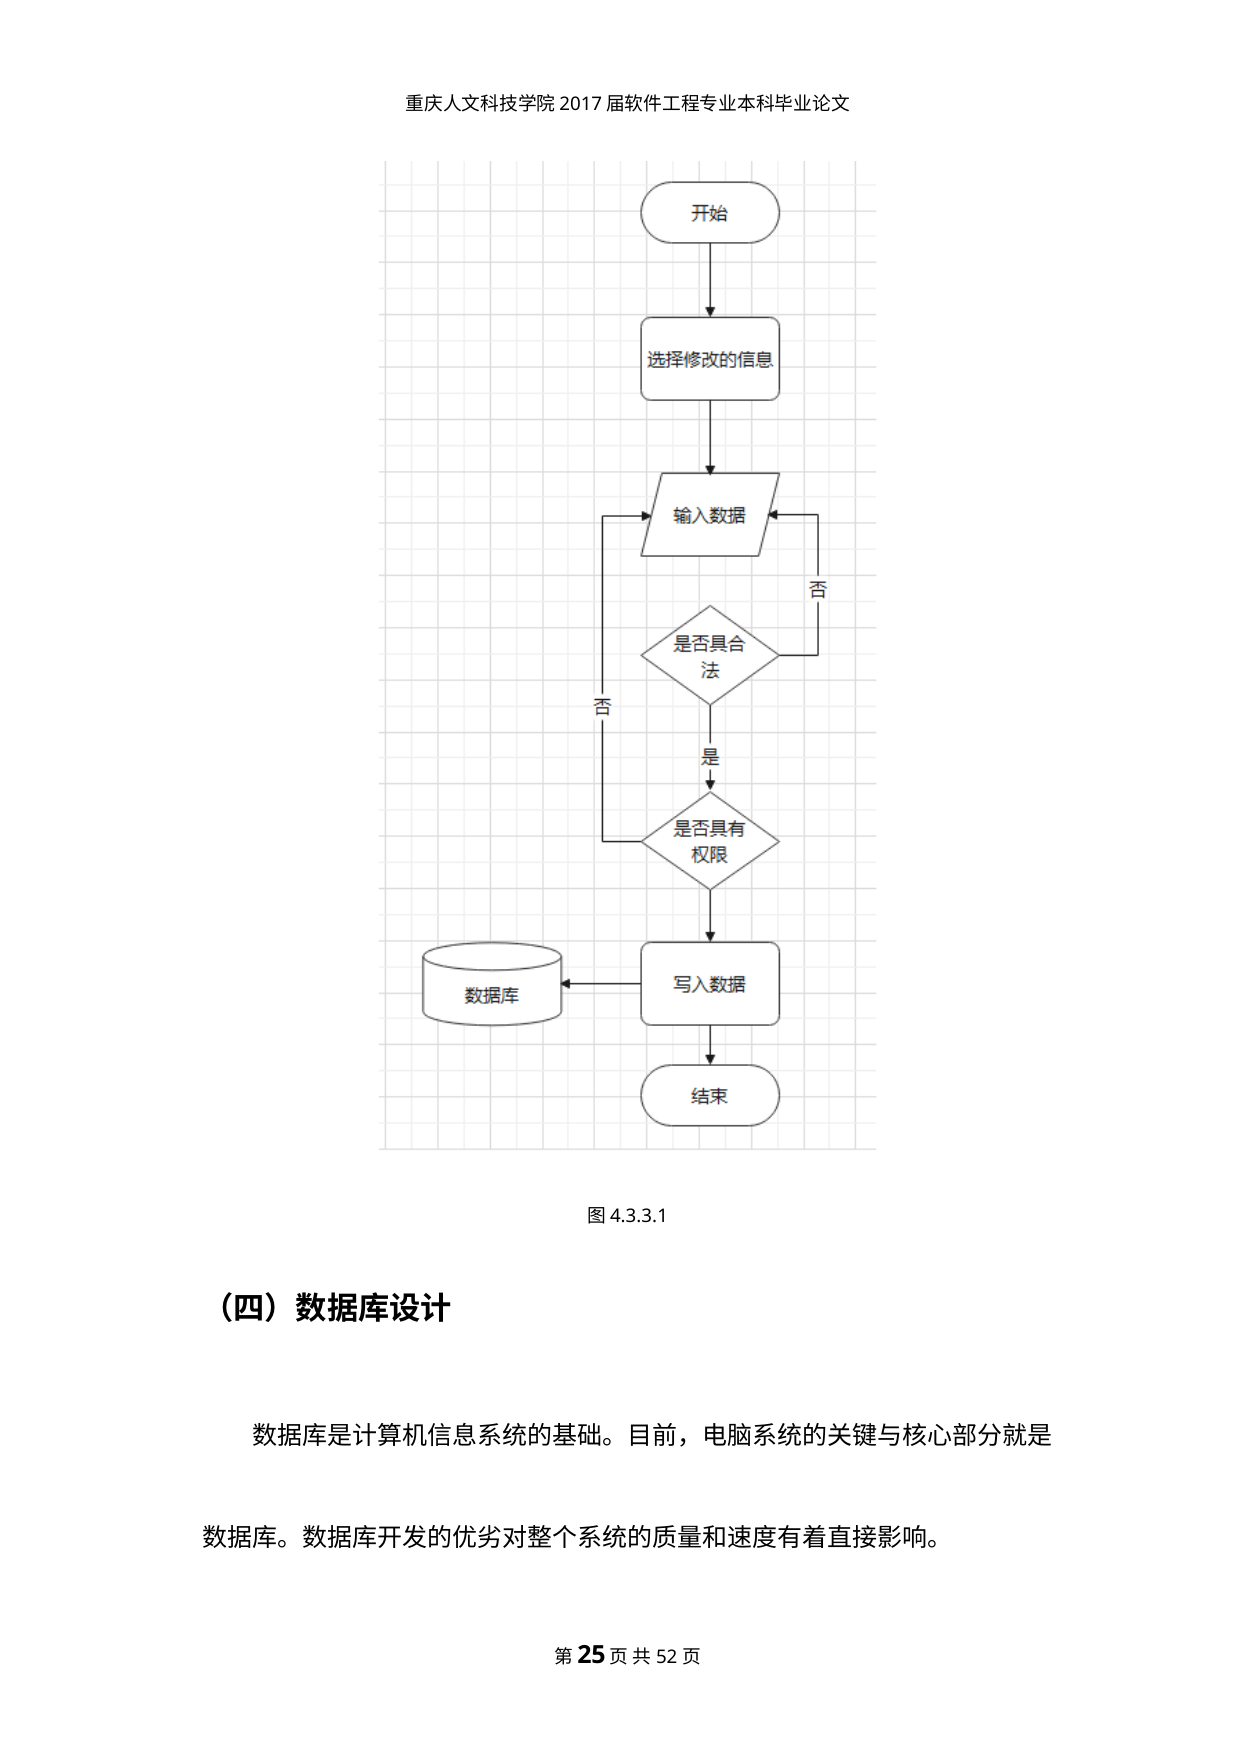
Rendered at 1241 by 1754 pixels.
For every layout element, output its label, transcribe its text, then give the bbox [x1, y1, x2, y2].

subtitle （四）数据库设计 [202, 1272, 1053, 1340]
text 数据库是计算机信息系统的基础。目前，电脑系统的关键与核心部分就是数据库。数据库开发的优劣对整个系统的质量和速度有着直接影响。 [202, 1400, 1053, 1570]
picture [378, 161, 877, 1157]
text 图4.3.3.1 [202, 1197, 1053, 1231]
